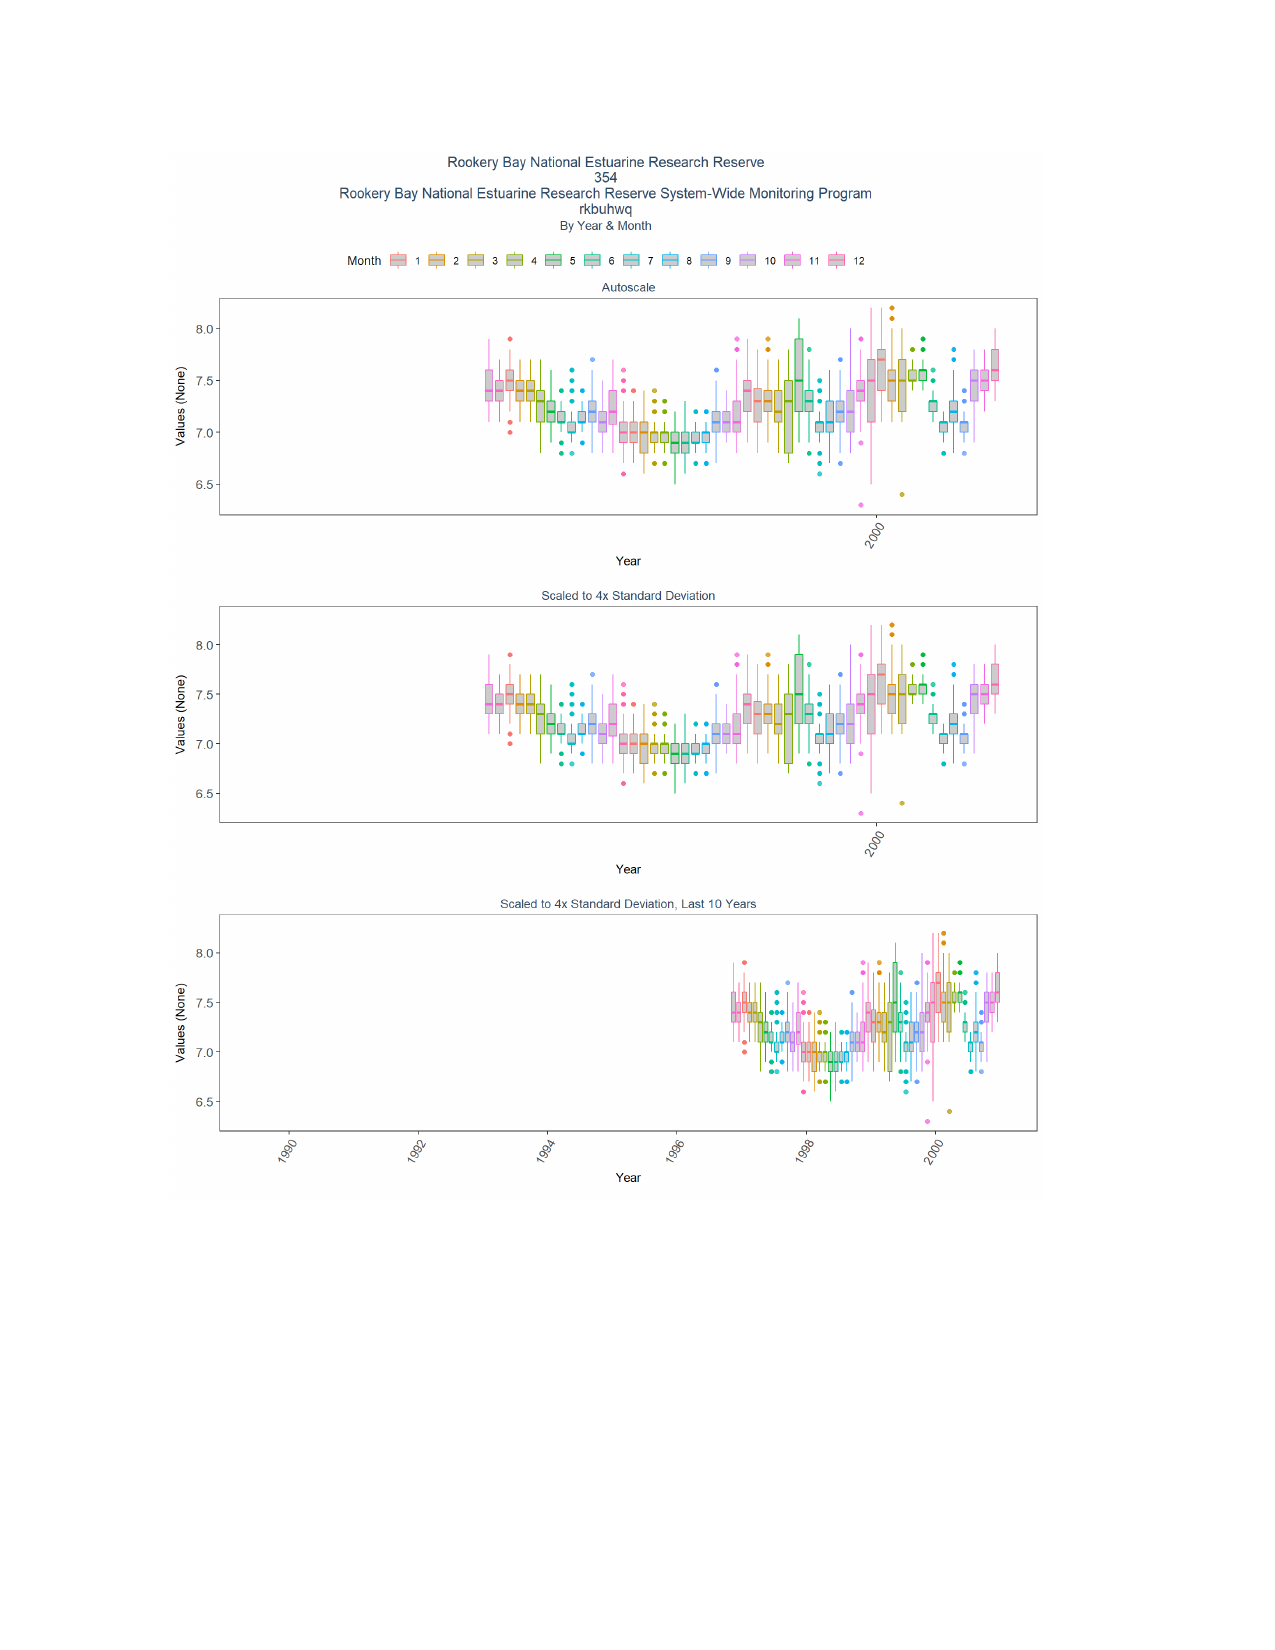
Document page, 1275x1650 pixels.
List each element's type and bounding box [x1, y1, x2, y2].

picture [168, 150, 1044, 1200]
